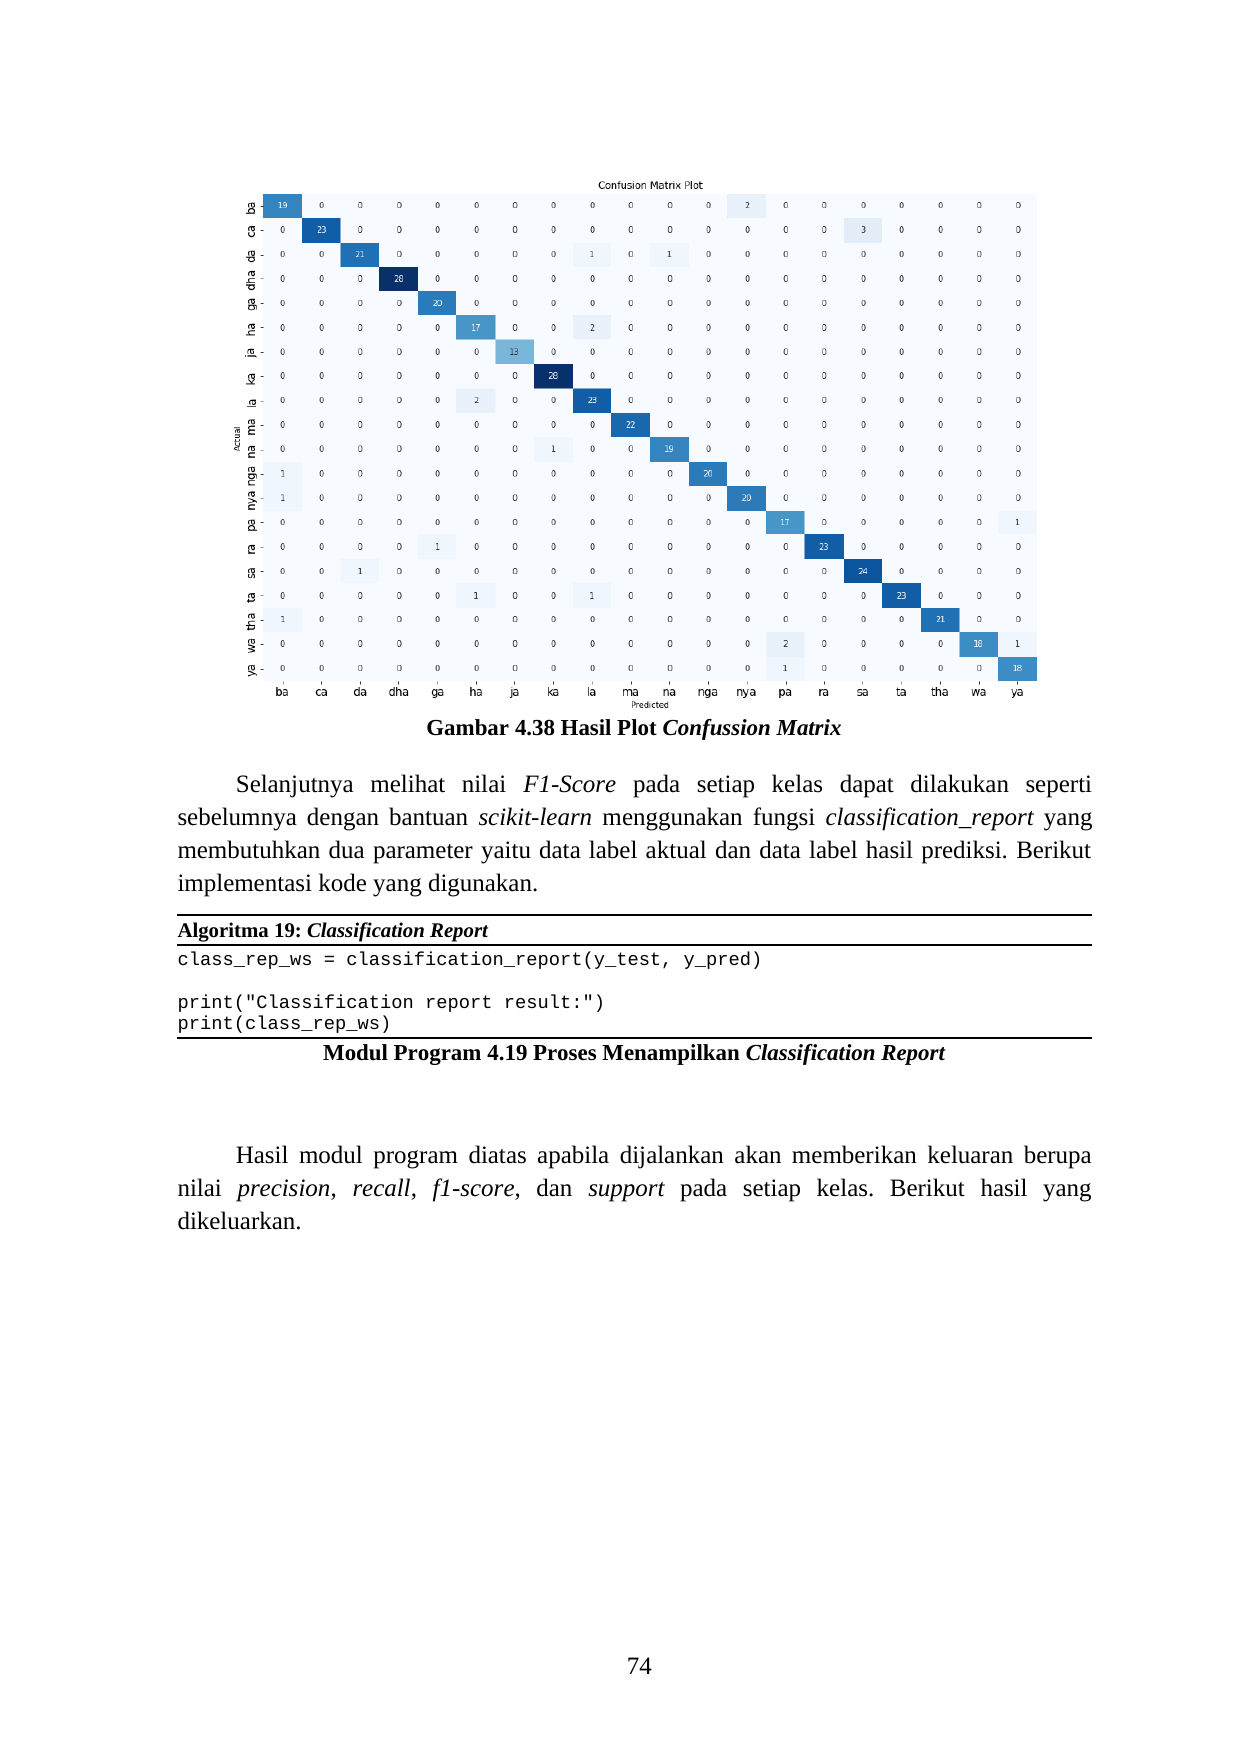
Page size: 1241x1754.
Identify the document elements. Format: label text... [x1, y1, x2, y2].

text Modul Program 4.19 Proses Menampilkan Classification Report [177, 1039, 1092, 1065]
text Hasil modul program diatas apabila dijalankan akan memberikan keluaran berupa nilai precision, recall, f1-score, dan support pada setiap kelas. Berikut hasil yang dikeluarkan. [177, 1140, 1092, 1234]
text print(class_rep_ws) [177, 1014, 1092, 1037]
text Selanjutnya melihat nilai F1-Score pada setiap kelas dapat dilakukan seperti sebelumnya dengan bantuan scikit-learn menggunakan fungsi classification_report yang membutuhkan dua parameter yaitu data label aktual dan data label hasil prediksi. Berikut implementasi kode yang digunakan. [177, 769, 1092, 897]
picture [230, 177, 1039, 710]
text Algoritma 19: Classification Report [177, 916, 1092, 944]
text class_rep_ws = classification_report(y_test, y_pred) [177, 950, 1092, 971]
text print("Classification report result:") [177, 992, 1092, 1014]
